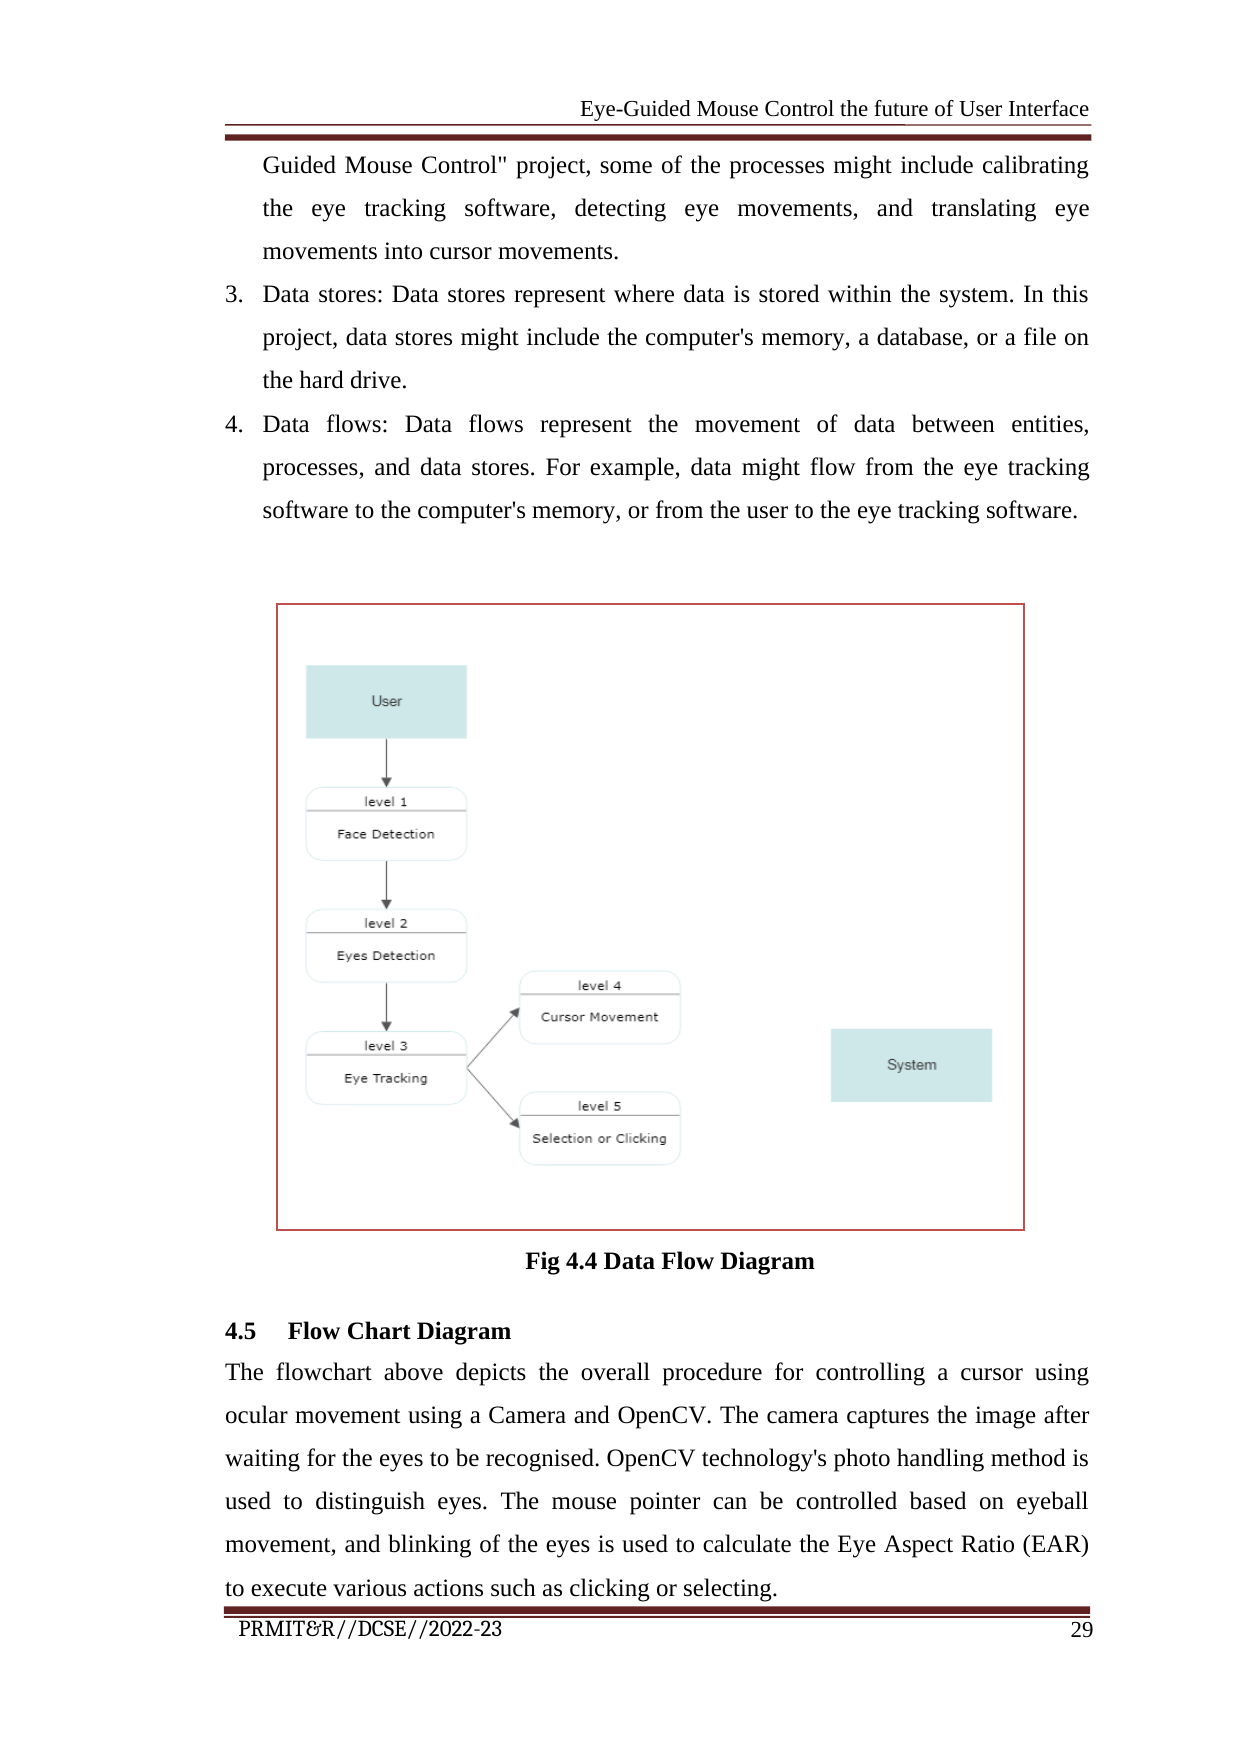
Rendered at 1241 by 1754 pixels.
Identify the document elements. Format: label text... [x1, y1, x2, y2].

list Data stores: Data stores represent where data is stored within the system. In this project, data stores might include the computer's memory, a database, or a file on the hard drive. [225, 279, 1090, 394]
text The flowchart above depicts the overall procedure for controlling a cursor using ocular movement using a Camera and OpenCV. The camera captures the image after waiting for the eyes to be recognised. OpenCV technology's photo handling method is used to distinguish eyes. The mouse pointer can be controlled based on eyeball movement, and blinking of the eyes is used to calculate the Eye Aspect Ratio (EAR) to execute various actions such as clicking or selecting. [225, 1357, 1090, 1601]
list Data flows: Data flows represent the movement of data between entities, processes, and data stores. For example, data might flow from the eye tracking software to the computer's memory, or from the user to the eye tracking software. [225, 409, 1090, 524]
picture [278, 605, 1023, 1229]
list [225, 150, 1090, 265]
list Flow Chart Diagram [225, 1316, 1090, 1344]
